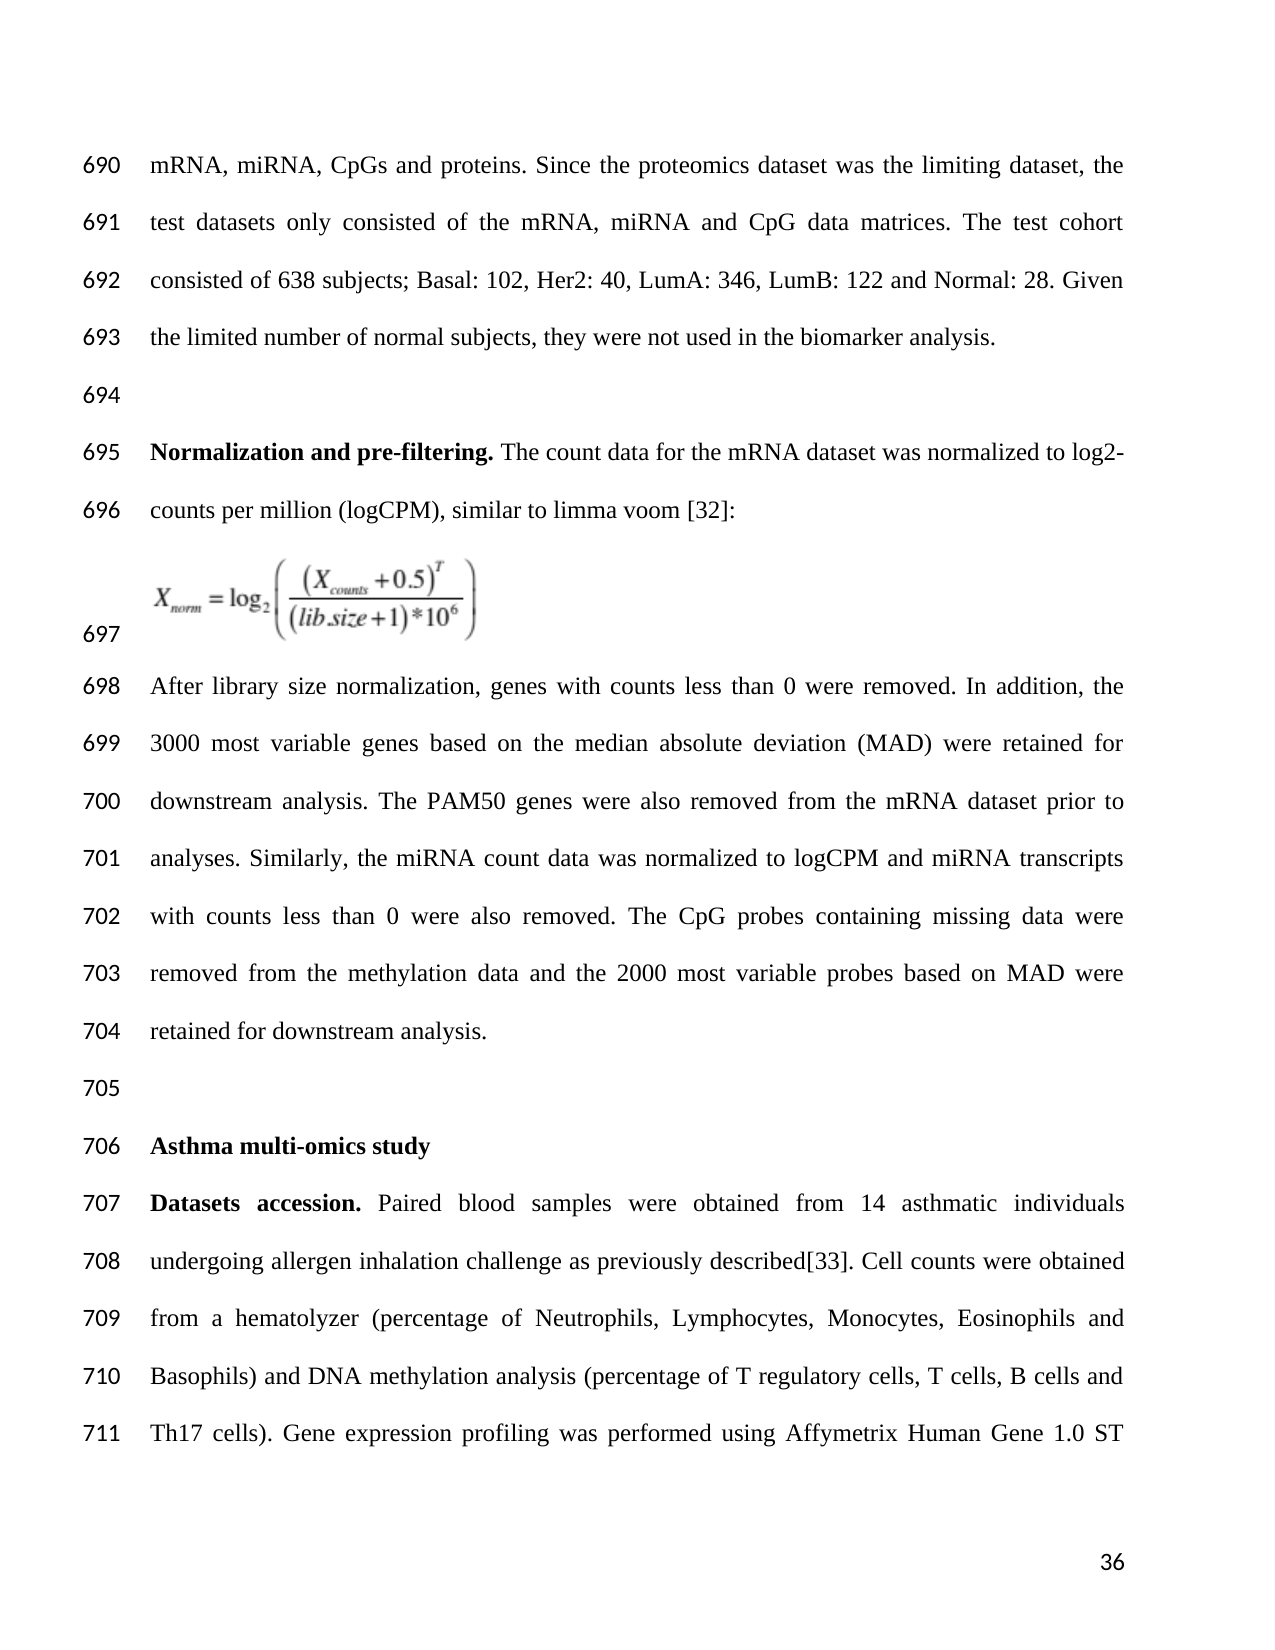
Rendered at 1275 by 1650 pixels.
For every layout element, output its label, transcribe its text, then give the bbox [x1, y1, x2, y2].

text Normalization and pre-filtering. The count data for the mRNA dataset was normalized to log2-counts per million (logCPM), similar to limma voom [32]: [150, 437, 1125, 524]
text After library size normalization, genes with counts less than 0 were removed. In addition, the 3000 most variable genes based on the median absolute deviation (MAD) were retained for downstream analysis. The PAM50 genes were also removed from the mRNA dataset prior to analyses. Similarly, the miRNA count data was normalized to logCPM and miRNA transcripts with counts less than 0 were also removed. The CpG probes containing missing data were removed from the methylation data and the 2000 most variable probes based on MAD were retained for downstream analysis. [150, 671, 1125, 1044]
text Asthma multi-omics study [150, 1131, 1125, 1159]
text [150, 1188, 1125, 1447]
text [150, 150, 1125, 351]
